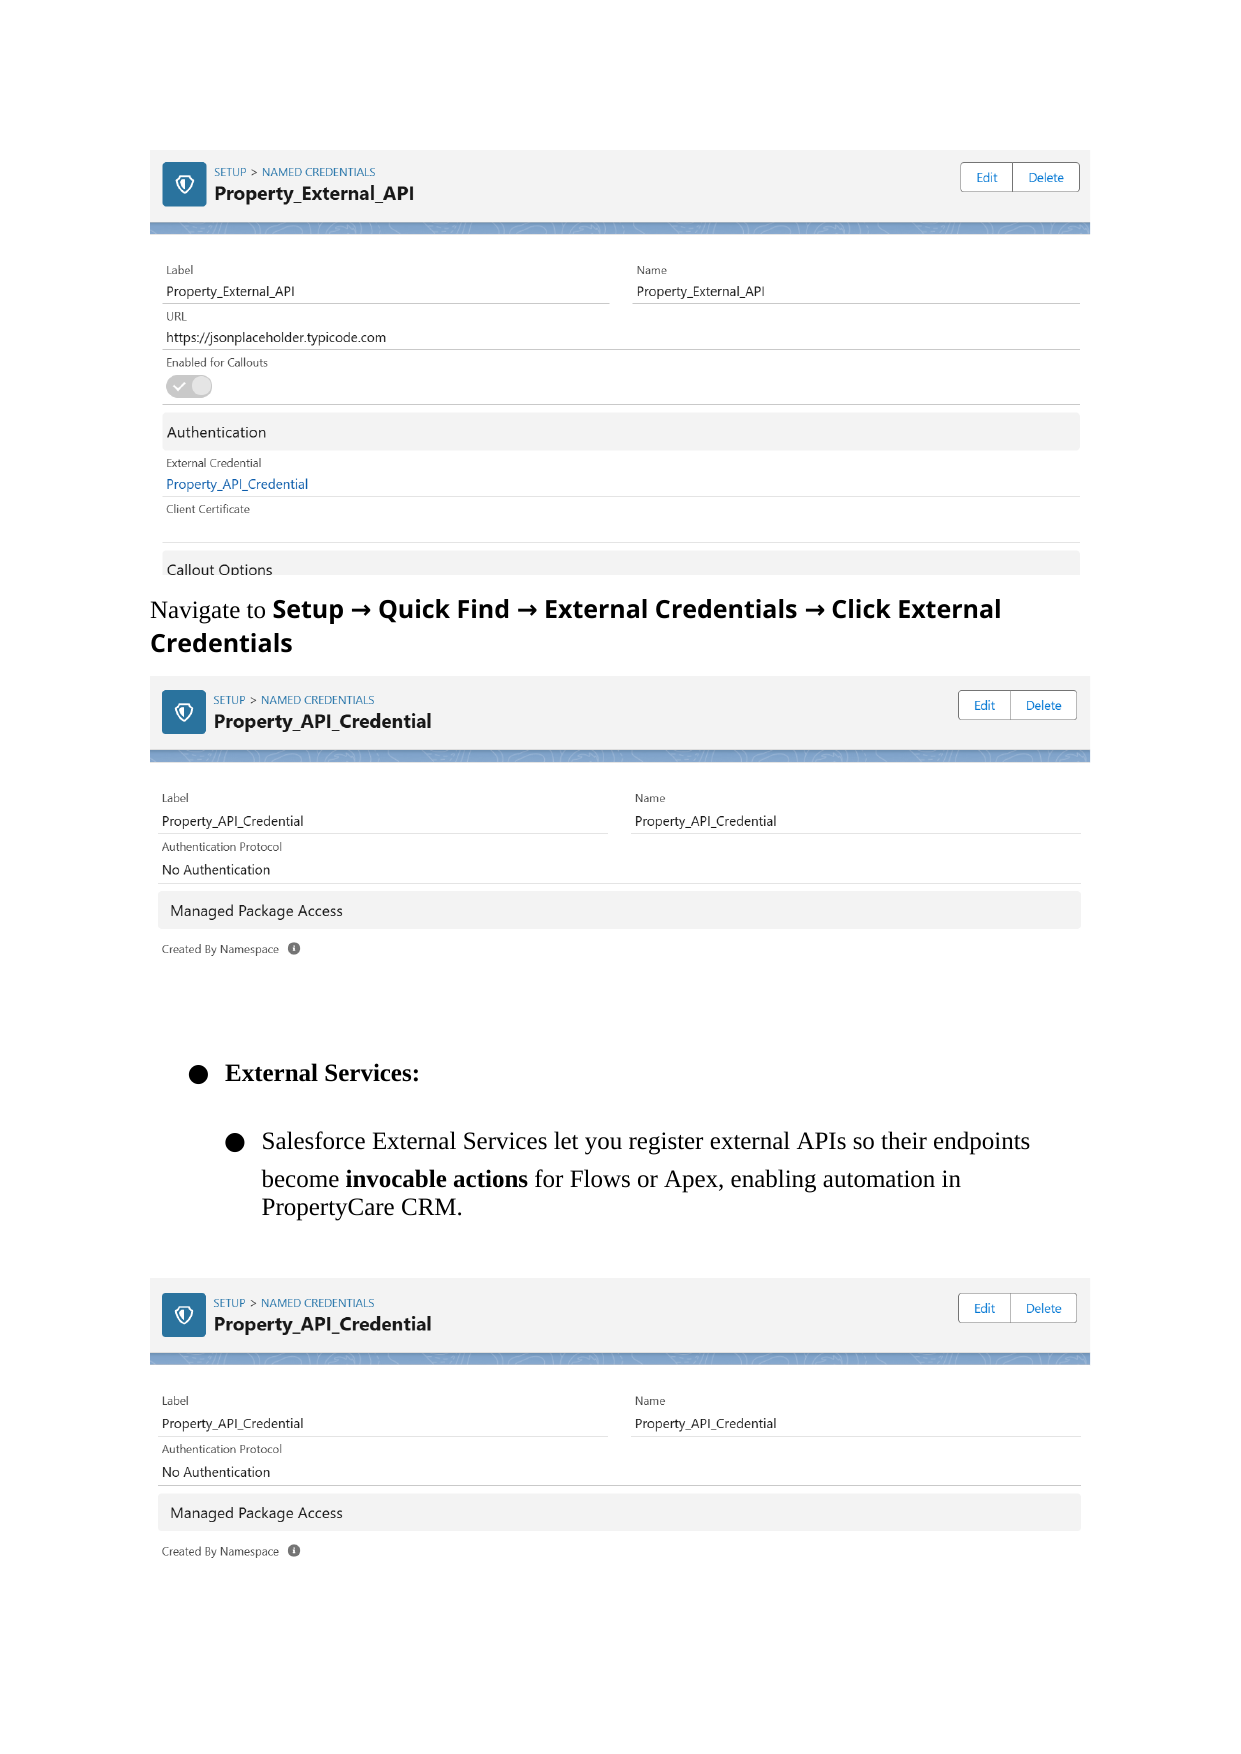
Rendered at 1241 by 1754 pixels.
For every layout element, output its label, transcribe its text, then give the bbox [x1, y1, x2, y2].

list Salesforce External Services let you register external APIs so their endpoints become invocable actions for Flows or Apex, enabling automation in PropertyCare CRM. [224, 1112, 1090, 1221]
picture [150, 150, 1091, 575]
picture [150, 1278, 1091, 1585]
text Navigate to Setup → Quick Find → External Credentials → Click External Credentials [150, 591, 1090, 659]
picture [150, 676, 1091, 983]
list External Services: [187, 1044, 1090, 1096]
